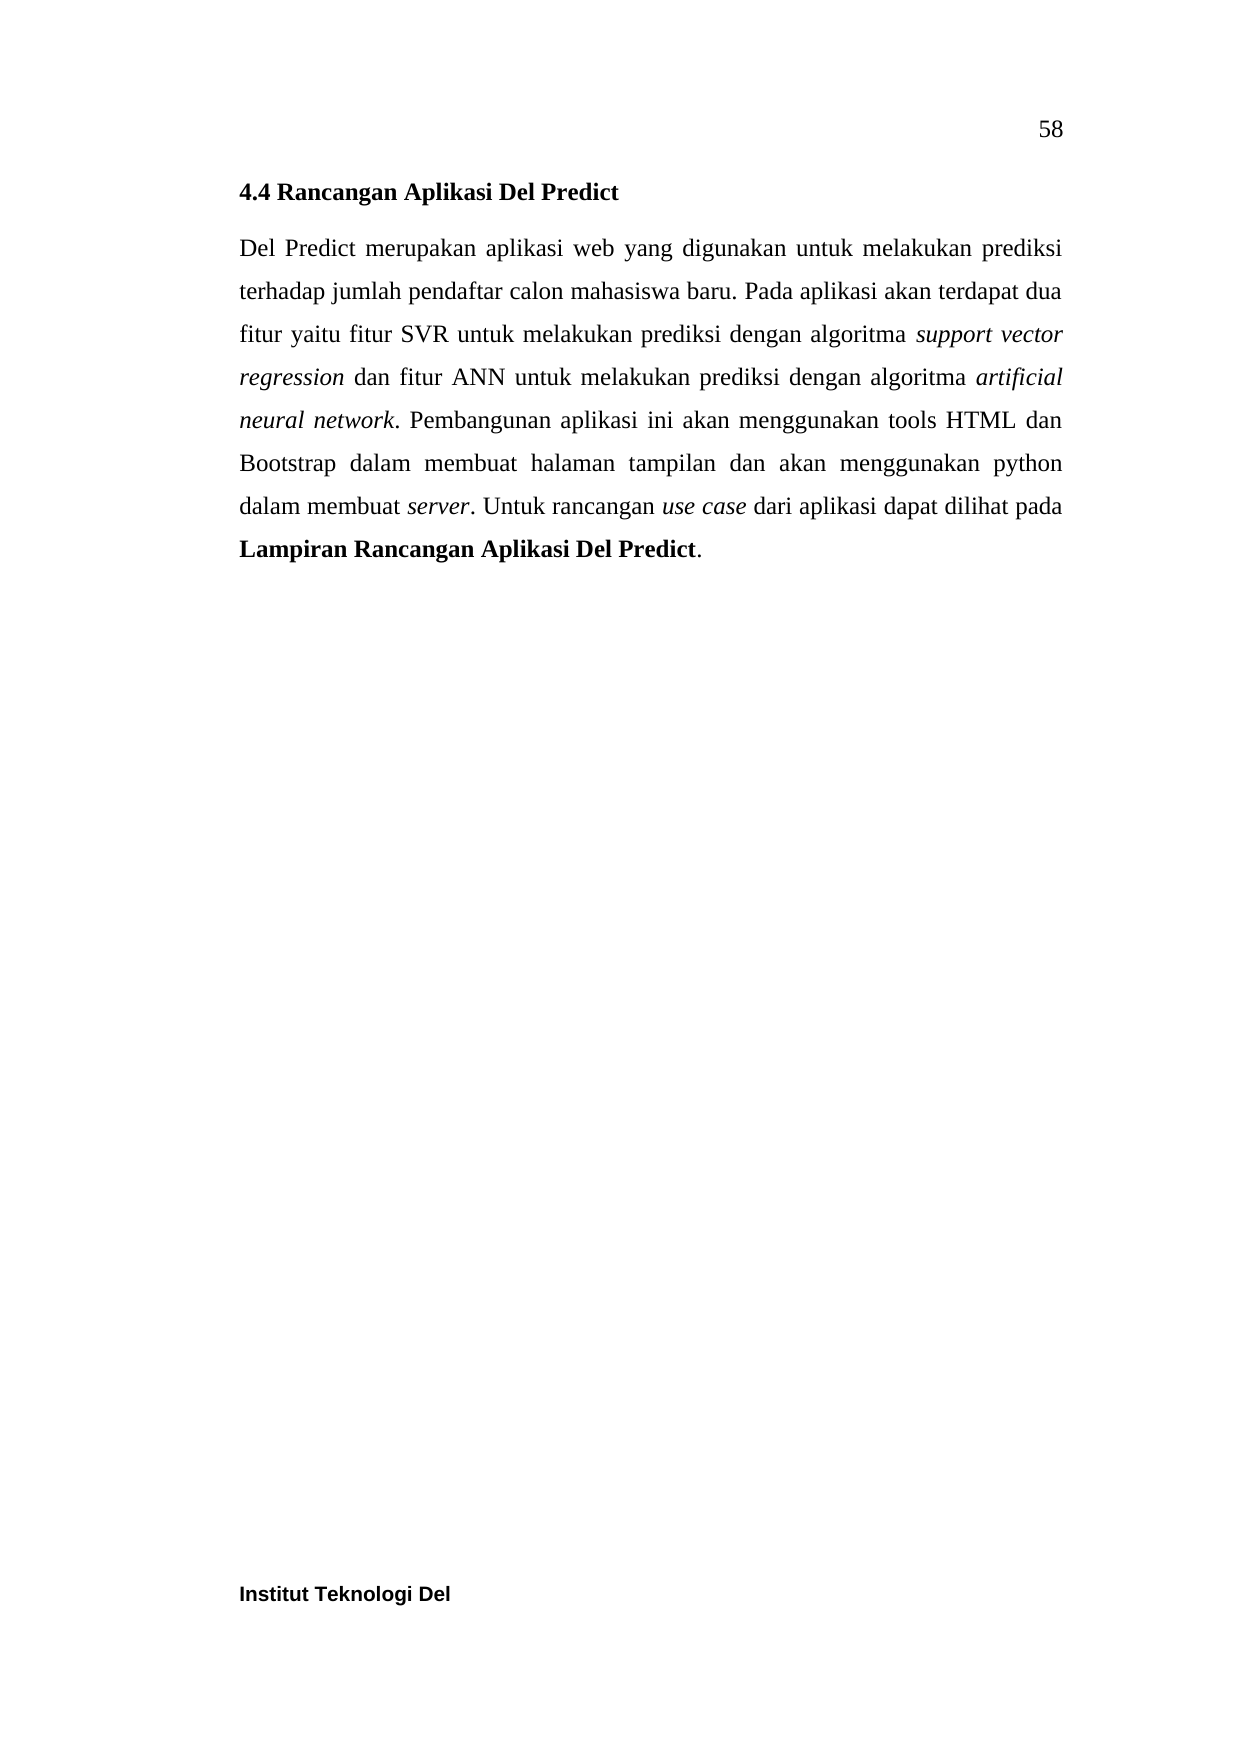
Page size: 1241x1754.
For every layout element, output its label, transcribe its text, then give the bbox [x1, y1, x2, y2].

subtitle 4.4 Rancangan Aplikasi Del Predict [239, 177, 1063, 206]
text Del Predict merupakan aplikasi web yang digunakan untuk melakukan prediksi terhadap jumlah pendaftar calon mahasiswa baru. Pada aplikasi akan terdapat dua fitur yaitu fitur SVR untuk melakukan prediksi dengan algoritma support vector regression dan fitur ANN untuk melakukan prediksi dengan algoritma artificial neural network. Pembangunan aplikasi ini akan menggunakan tools HTML dan Bootstrap dalam membuat halaman tampilan dan akan menggunakan python dalam membuat server. Untuk rancangan use case dari aplikasi dapat dilihat pada Lampiran Rancangan Aplikasi Del Predict. [239, 233, 1063, 563]
